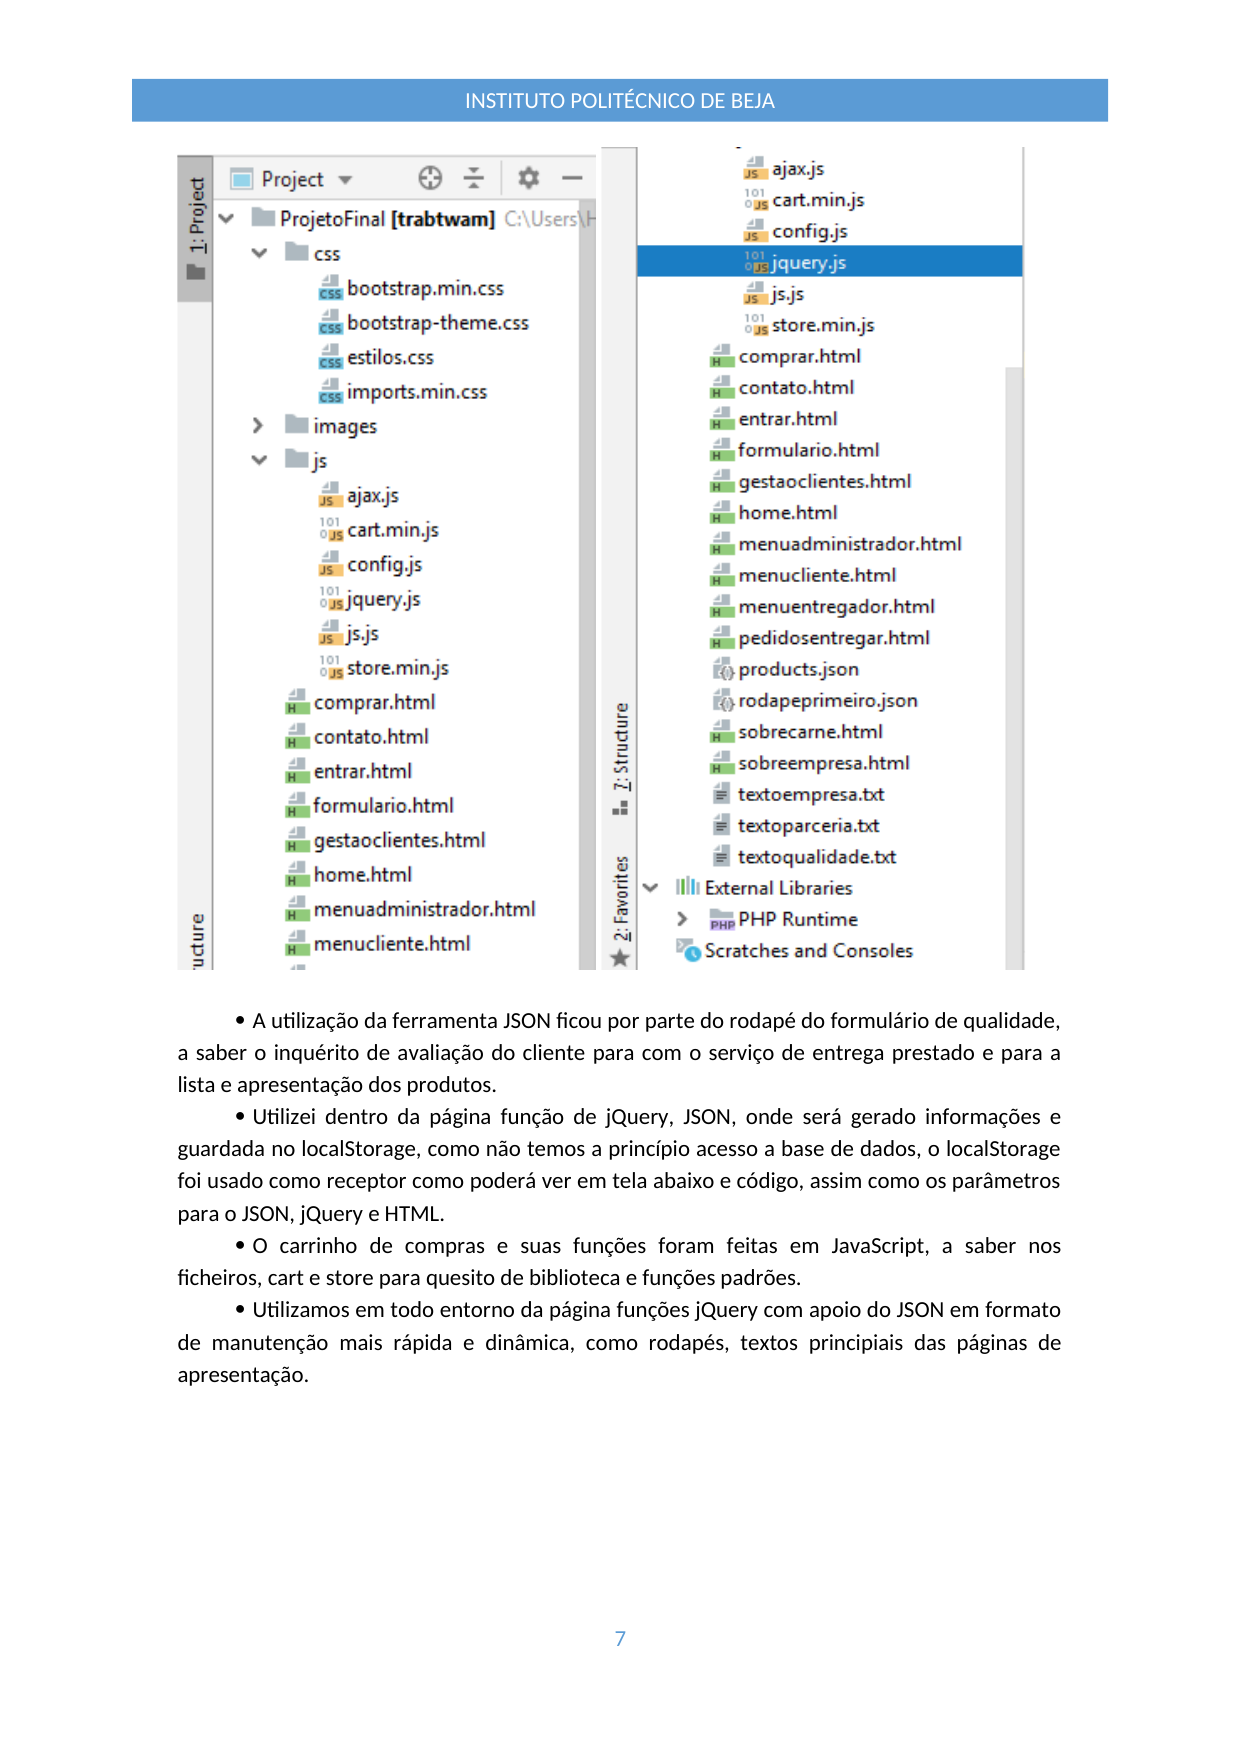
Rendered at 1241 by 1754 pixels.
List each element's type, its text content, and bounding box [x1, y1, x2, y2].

list A utilização da ferramenta JSON ficou por parte do rodapé do formulário de qualidade, a saber o inquérito de avaliação do cliente para com o serviço de entrega prestado e para a lista e apresentação dos produtos. [177, 1006, 1063, 1098]
list Utilizamos em todo entorno da página funções jQuery com apoio do JSON em formato de manutenção mais rápida e dinâmica, como rodapés, textos principiais das páginas de apresentação. [177, 1295, 1063, 1388]
picture [601, 147, 1025, 970]
list O carrinho de compras e suas funções foram feitas em JavaScript, a saber nos ficheiros, cart e store para quesito de biblioteca e funções padrões. [177, 1231, 1063, 1291]
picture [177, 154, 596, 970]
list Utilizei dentro da página função de jQuery, JSON, onde será gerado informações e guardada no localStorage, como não temos a princípio acesso a base de dados, o localStorage foi usado como receptor como poderá ver em tela abaixo e código, assim como os parâmetros para o JSON, jQuery e HTML. [177, 1102, 1063, 1227]
